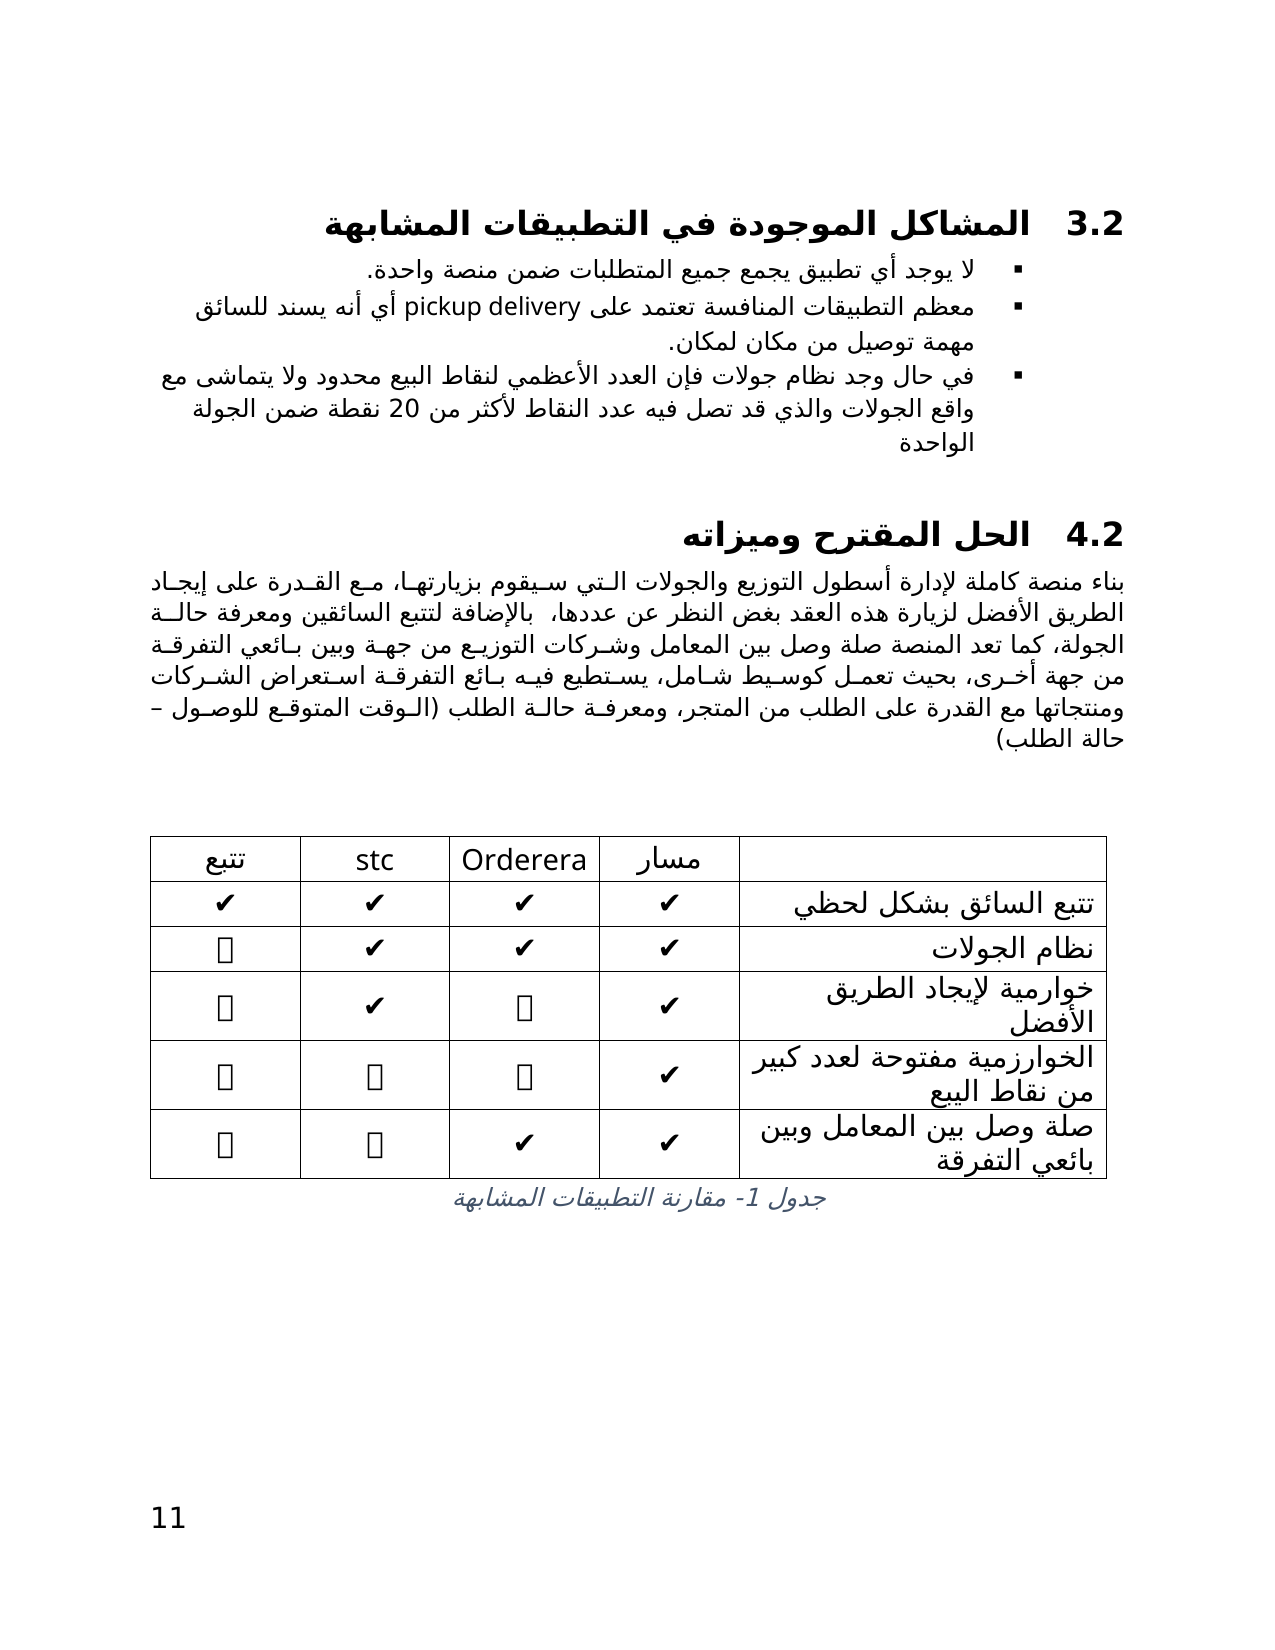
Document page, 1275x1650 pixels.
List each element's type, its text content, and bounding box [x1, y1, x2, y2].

list معظم التطبيقات المنافسة تعتمد على pickup delivery أي أنه يسند للسائق مهمة توصيل من مكان لمكان. [150, 289, 1012, 357]
table_cell ❌ [151, 1041, 300, 1109]
table_header تتبع [151, 837, 300, 881]
text جدول 1- مقارنة التطبيقات المشابهة [150, 1183, 1125, 1212]
title 3.2 المشاكل الموجودة في التطبيقات المشابهة [150, 204, 1125, 243]
table_cell ✔ [450, 927, 599, 971]
table_cell ✔ [600, 1041, 739, 1109]
table_cell ❌ [450, 1041, 599, 1109]
table_cell ✔ [301, 927, 449, 971]
text بناء منصة كاملة لإدارة أسطول التوزيع والجولات التي سيقوم بزيارتها، مع القدرة على إيجاد الطريق الأفضل لزيارة هذه العقد بغض النظر عن عددها، بالإضافة لتتبع السائقين ومعرفة حالة الجولة، كما تعد المنصة صلة وصل بين المعامل وشركات التوزيع من جهة وبين بائعي التفرقة من جهة أخرى، بحيث تعمل كوسيط شامل، يستطيع فيه بائع التفرقة استعراض الشركات ومنتجاتها مع القدرة على الطلب من المتجر، ومعرفة حالة الطلب (الوقت المتوقع للوصول – حالة الطلب) [150, 567, 1125, 754]
title 4.2 الحل المقترح وميزاته [150, 516, 1125, 555]
table_cell ✔ [600, 1110, 739, 1178]
table_cell ✔ [600, 972, 739, 1040]
table_cell صلة وصل بين المعامل وبين بائعي التفرقة [740, 1110, 1106, 1178]
table_cell تتبع السائق بشكل لحظي [740, 882, 1106, 926]
table_cell ✔ [450, 882, 599, 926]
table_cell ✔ [600, 927, 739, 971]
table_cell ✔ [600, 882, 739, 926]
table_cell ✔ [151, 882, 300, 926]
table_header stc [301, 837, 449, 881]
table_cell ✔ [450, 1110, 599, 1178]
table_cell ✔ [301, 972, 449, 1040]
list لا يوجد أي تطبيق يجمع جميع المتطلبات ضمن منصة واحدة. [150, 256, 1012, 285]
table_cell ❌ [450, 972, 599, 1040]
table_cell ❌ [151, 927, 300, 971]
table_header Orderera [450, 837, 599, 881]
table_cell خوارمية لإيجاد الطريق الأفضل [740, 972, 1106, 1040]
table_cell ✔ [301, 882, 449, 926]
list في حال وجد نظام جولات فإن العدد الأعظمي لنقاط البيع محدود ولا يتماشى مع واقع الجولات والذي قد تصل فيه عدد النقاط لأكثر من 20 نقطة ضمن الجولة الواحدة [150, 361, 1012, 457]
table_cell ❌ [301, 1110, 449, 1178]
table_header مسار [600, 837, 739, 881]
table_cell الخوارزمية مفتوحة لعدد كبير من نقاط اليبع [740, 1041, 1106, 1109]
table_cell ❌ [151, 1110, 300, 1178]
table_cell نظام الجولات [740, 927, 1106, 971]
table_cell ❌ [151, 972, 300, 1040]
table_header [740, 837, 1106, 881]
table_cell ❌ [301, 1041, 449, 1109]
